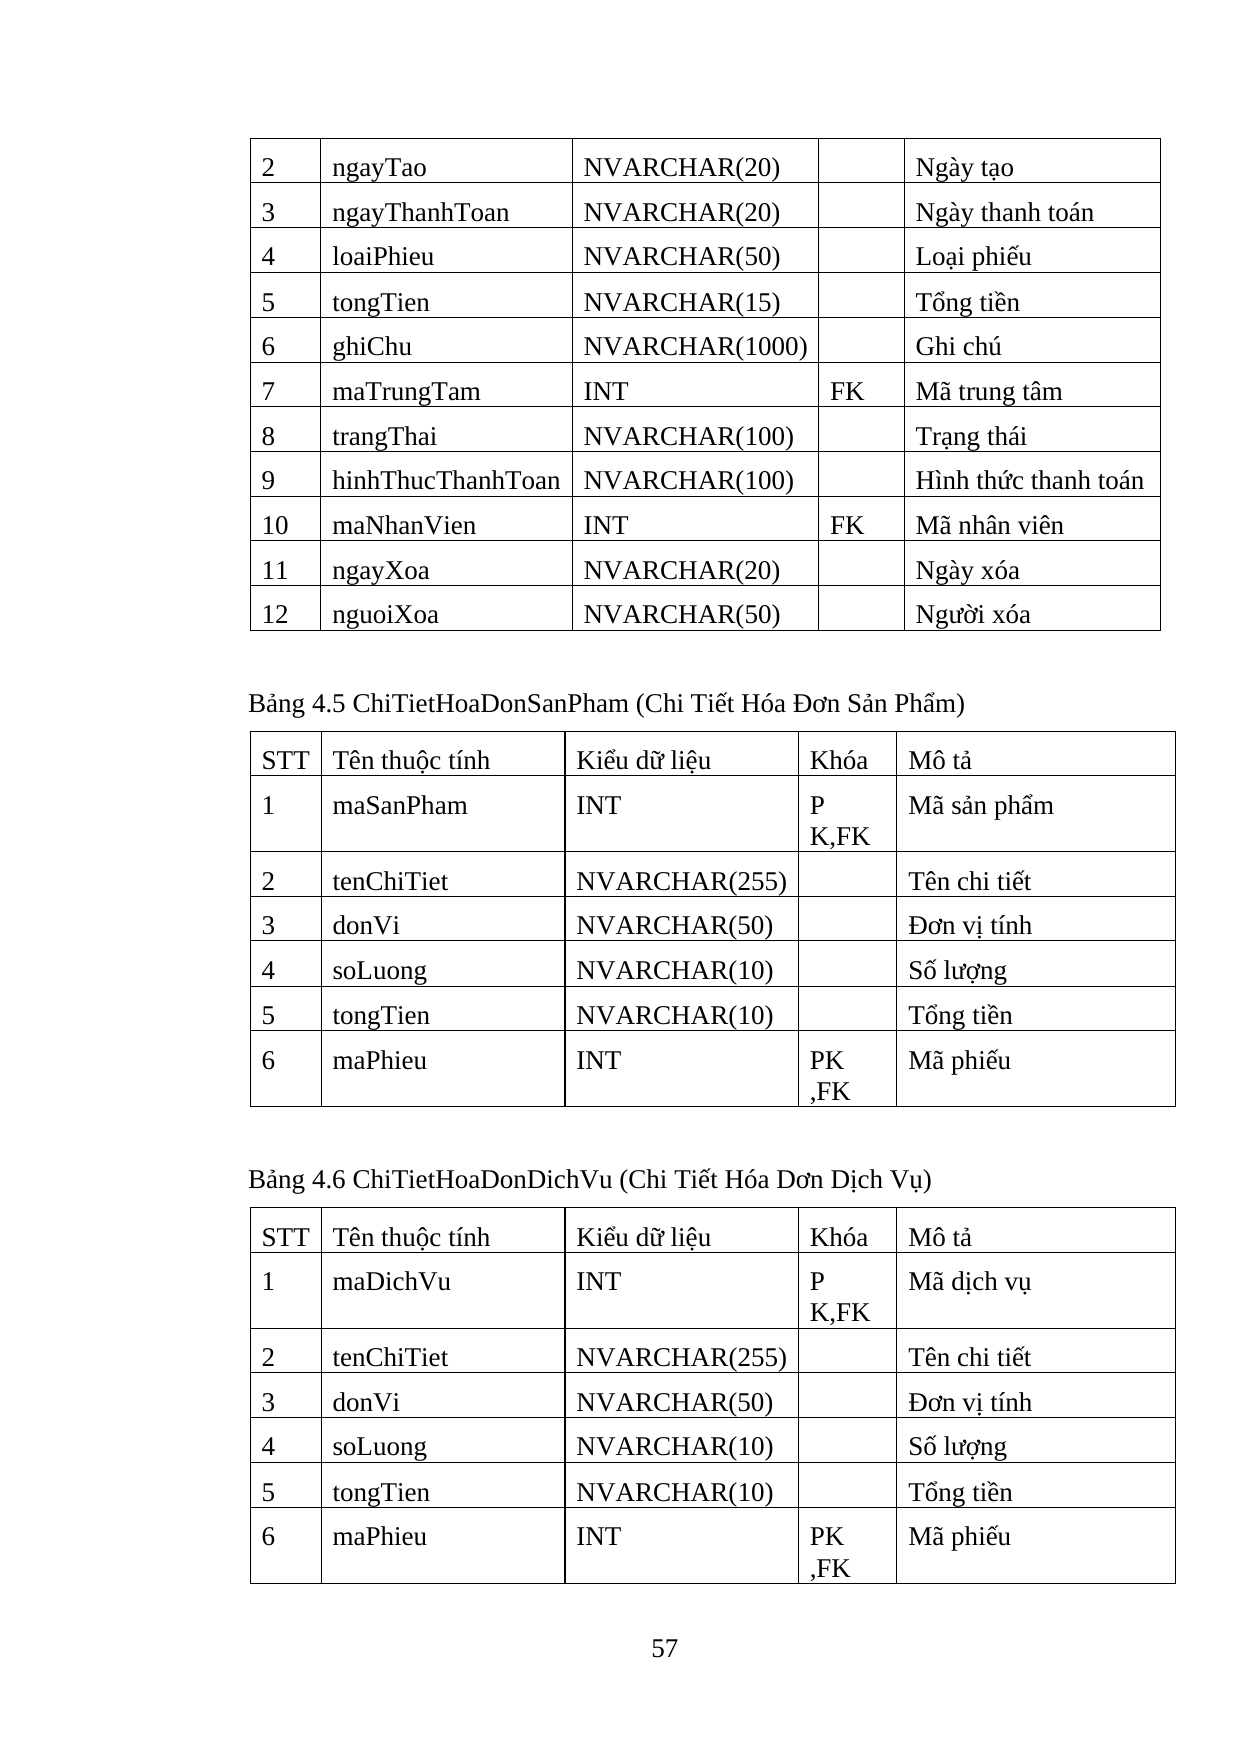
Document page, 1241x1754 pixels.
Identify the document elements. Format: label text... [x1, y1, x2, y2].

text Bảng 4.6 ChiTietHoaDonDichVu (Chi Tiết Hóa Dơn Dịch Vụ) [173, 1163, 1230, 1194]
table_header Tên thuộc tính [322, 732, 564, 775]
table_cell INT [573, 363, 818, 406]
table_cell [799, 1373, 896, 1417]
table_cell maNhanVien [321, 497, 572, 540]
table_cell 1 [251, 1253, 321, 1328]
table_cell 5 [251, 1463, 321, 1507]
table_cell hinhThucThanhToan [321, 452, 572, 496]
table_cell 6 [251, 1508, 321, 1583]
table_cell nguoiXoa [321, 586, 572, 630]
table_cell 4 [251, 941, 321, 986]
table_cell 4 [251, 228, 320, 272]
table_cell ngayThanhToan [321, 183, 572, 227]
table_cell tongTien [321, 273, 572, 317]
table_cell INT [566, 1508, 798, 1583]
table_cell NVARCHAR(50) [573, 586, 818, 630]
table_cell ghiChu [321, 318, 572, 362]
table_cell 2 [251, 852, 321, 896]
table_cell Mã phiếu [897, 1508, 1175, 1583]
table_cell 5 [251, 987, 321, 1030]
table_cell PK,FK [799, 1253, 896, 1328]
table_cell Đơn vị tính [897, 897, 1175, 940]
table_cell 8 [251, 407, 320, 451]
table_cell soLuong [322, 1418, 564, 1462]
table_cell Loại phiếu [905, 228, 1160, 272]
table_cell INT [566, 1253, 798, 1328]
table_cell 4 [251, 1418, 321, 1462]
table_cell NVARCHAR(15) [573, 273, 818, 317]
table_cell 9 [251, 452, 320, 496]
table_cell Tên chi tiết [897, 1329, 1175, 1372]
table_cell soLuong [322, 941, 564, 986]
table_cell NVARCHAR(10) [566, 987, 798, 1030]
table_cell NVARCHAR(100) [573, 452, 818, 496]
table_cell [819, 318, 904, 362]
table_cell 10 [251, 497, 320, 540]
table_cell [819, 586, 904, 630]
table_cell INT [566, 1031, 798, 1106]
table_cell INT [573, 497, 818, 540]
table_header Tên thuộc tính [322, 1208, 564, 1252]
table_cell [799, 897, 896, 940]
table_cell Ngày thanh toán [905, 183, 1160, 227]
table_cell 5 [251, 273, 320, 317]
table_cell Người xóa [905, 586, 1160, 630]
table_cell 7 [251, 363, 320, 406]
table_cell [819, 407, 904, 451]
table_cell Số lượng [897, 941, 1175, 986]
table_cell [799, 852, 896, 896]
table_cell 1 [251, 776, 321, 851]
table_cell Mã sản phẩm [897, 776, 1175, 851]
table_cell Ngày xóa [905, 541, 1160, 585]
table_cell Mã nhân viên [905, 497, 1160, 540]
table_cell NVARCHAR(10) [566, 1463, 798, 1507]
table_cell ngayXoa [321, 541, 572, 585]
table_cell 6 [251, 318, 320, 362]
table_cell NVARCHAR(50) [573, 228, 818, 272]
table_cell [799, 987, 896, 1030]
table_cell [819, 183, 904, 227]
table_cell 6 [251, 1031, 321, 1106]
table_cell FK [819, 363, 904, 406]
table_cell [819, 452, 904, 496]
table_cell [799, 1463, 896, 1507]
table_header STT [251, 1208, 321, 1252]
table_cell 11 [251, 541, 320, 585]
table_cell Mã dịch vụ [897, 1253, 1175, 1328]
table_cell Ngày tạo [905, 139, 1160, 182]
table_cell tongTien [322, 1463, 564, 1507]
table_cell Ghi chú [905, 318, 1160, 362]
table_cell [819, 273, 904, 317]
table_cell [819, 139, 904, 182]
table_cell [799, 1329, 896, 1372]
table_cell 3 [251, 1373, 321, 1417]
table_cell maPhieu [322, 1031, 564, 1106]
table_cell NVARCHAR(10) [566, 941, 798, 986]
table_cell Đơn vị tính [897, 1373, 1175, 1417]
table_cell NVARCHAR(100) [573, 407, 818, 451]
table_cell PK,FK [799, 776, 896, 851]
table_header Mô tả [897, 1208, 1175, 1252]
table_cell trangThai [321, 407, 572, 451]
table_cell ngayTao [321, 139, 572, 182]
table_cell NVARCHAR(20) [573, 183, 818, 227]
table_cell donVi [322, 897, 564, 940]
table_cell Số lượng [897, 1418, 1175, 1462]
table_cell NVARCHAR(20) [573, 541, 818, 585]
table_cell Tên chi tiết [897, 852, 1175, 896]
table_cell [819, 541, 904, 585]
table_cell tongTien [322, 987, 564, 1030]
table_cell 12 [251, 586, 320, 630]
table_cell NVARCHAR(50) [566, 897, 798, 940]
table_header Khóa [799, 1208, 896, 1252]
text Bảng 4.5 ChiTietHoaDonSanPham (Chi Tiết Hóa Đơn Sản Phẩm) [173, 687, 1230, 718]
table_cell tenChiTiet [322, 852, 564, 896]
table_cell NVARCHAR(1000) [573, 318, 818, 362]
table_cell Tổng tiền [897, 1463, 1175, 1507]
table_cell 3 [251, 183, 320, 227]
table_cell Tổng tiền [905, 273, 1160, 317]
table_cell tenChiTiet [322, 1329, 564, 1372]
table_header STT [251, 732, 321, 775]
table_cell 2 [251, 1329, 321, 1372]
table_cell maDichVu [322, 1253, 564, 1328]
table_cell loaiPhieu [321, 228, 572, 272]
table_cell INT [566, 776, 798, 851]
table_cell maSanPham [322, 776, 564, 851]
table_cell 3 [251, 897, 321, 940]
table_cell maPhieu [322, 1508, 564, 1583]
table_cell [799, 1418, 896, 1462]
table_cell PK,FK [799, 1031, 896, 1106]
table_cell Hình thức thanh toán [905, 452, 1160, 496]
table_cell PK,FK [799, 1508, 896, 1583]
table_cell FK [819, 497, 904, 540]
table_cell maTrungTam [321, 363, 572, 406]
table_cell NVARCHAR(50) [566, 1373, 798, 1417]
table_cell [799, 941, 896, 986]
table_header Kiểu dữ liệu [566, 732, 798, 775]
table_cell NVARCHAR(20) [573, 139, 818, 182]
table_header Khóa [799, 732, 896, 775]
table_header Kiểu dữ liệu [566, 1208, 798, 1252]
table_cell donVi [322, 1373, 564, 1417]
table_cell Tổng tiền [897, 987, 1175, 1030]
table_cell NVARCHAR(10) [566, 1418, 798, 1462]
table_cell Mã trung tâm [905, 363, 1160, 406]
table_cell NVARCHAR(255) [566, 852, 798, 896]
table_cell [819, 228, 904, 272]
table_cell Mã phiếu [897, 1031, 1175, 1106]
table_cell 2 [251, 139, 320, 182]
table_header Mô tả [897, 732, 1175, 775]
table_cell Trạng thái [905, 407, 1160, 451]
table_cell NVARCHAR(255) [566, 1329, 798, 1372]
